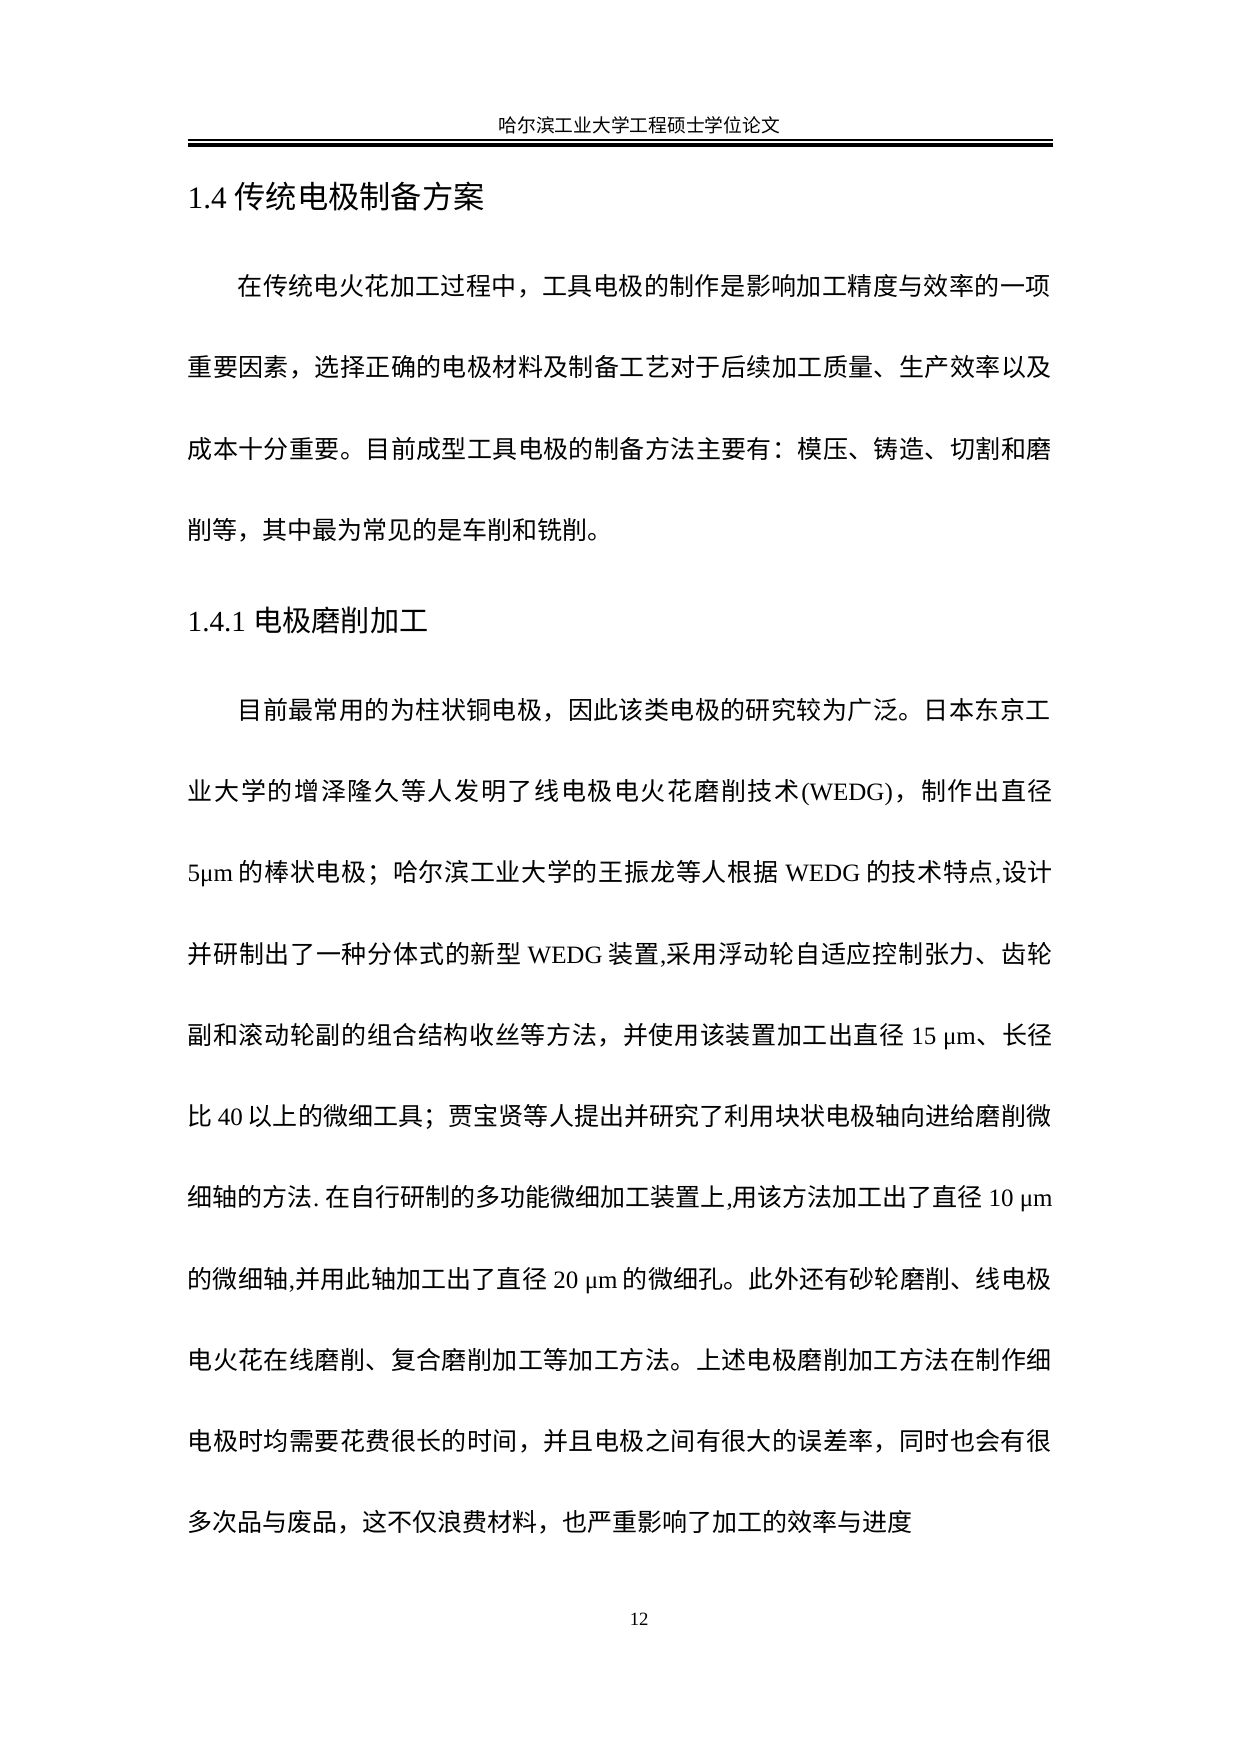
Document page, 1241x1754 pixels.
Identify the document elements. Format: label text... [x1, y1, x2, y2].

text 目前最常用的为柱状铜电极，因此该类电极的研究较为广泛。日本东京工业大学的增泽隆久等人发明了线电极电火花磨削技术(WEDG)，制作出直径5μm的棒状电极；哈尔滨工业大学的王振龙等人根据WEDG的技术特点,设计并研制出了一种分体式的新型WEDG装置,采用浮动轮自适应控制张力、齿轮副和滚动轮副的组合结构收丝等方法，并使用该装置加工出直径15 μm、长径比40以上的微细工具；贾宝贤等人提出并研究了利用块状电极轴向进给磨削微细轴的方法. 在自行研制的多功能微细加工装置上,用该方法加工出了直径10 μm的微细轴,并用此轴加工出了直径20 μm的微细孔。此外还有砂轮磨削、线电极电火花在线磨削、复合磨削加工等加工方法。上述电极磨削加工方法在制作细电极时均需要花费很长的时间，并且电极之间有很大的误差率，同时也会有很多次品与废品，这不仅浪费材料，也严重影响了加工的效率与进度 [187, 676, 1053, 1553]
text 在传统电火花加工过程中，工具电极的制作是影响加工精度与效率的一项重要因素，选择正确的电极材料及制备工艺对于后续加工质量、生产效率以及成本十分重要。目前成型工具电极的制备方法主要有：模压、铸造、切割和磨削等，其中最为常见的是车削和铣削。 [187, 252, 1053, 561]
subtitle 传统电极制备方案 [187, 162, 1053, 227]
subtitle 电极磨削加工 [187, 586, 1053, 651]
